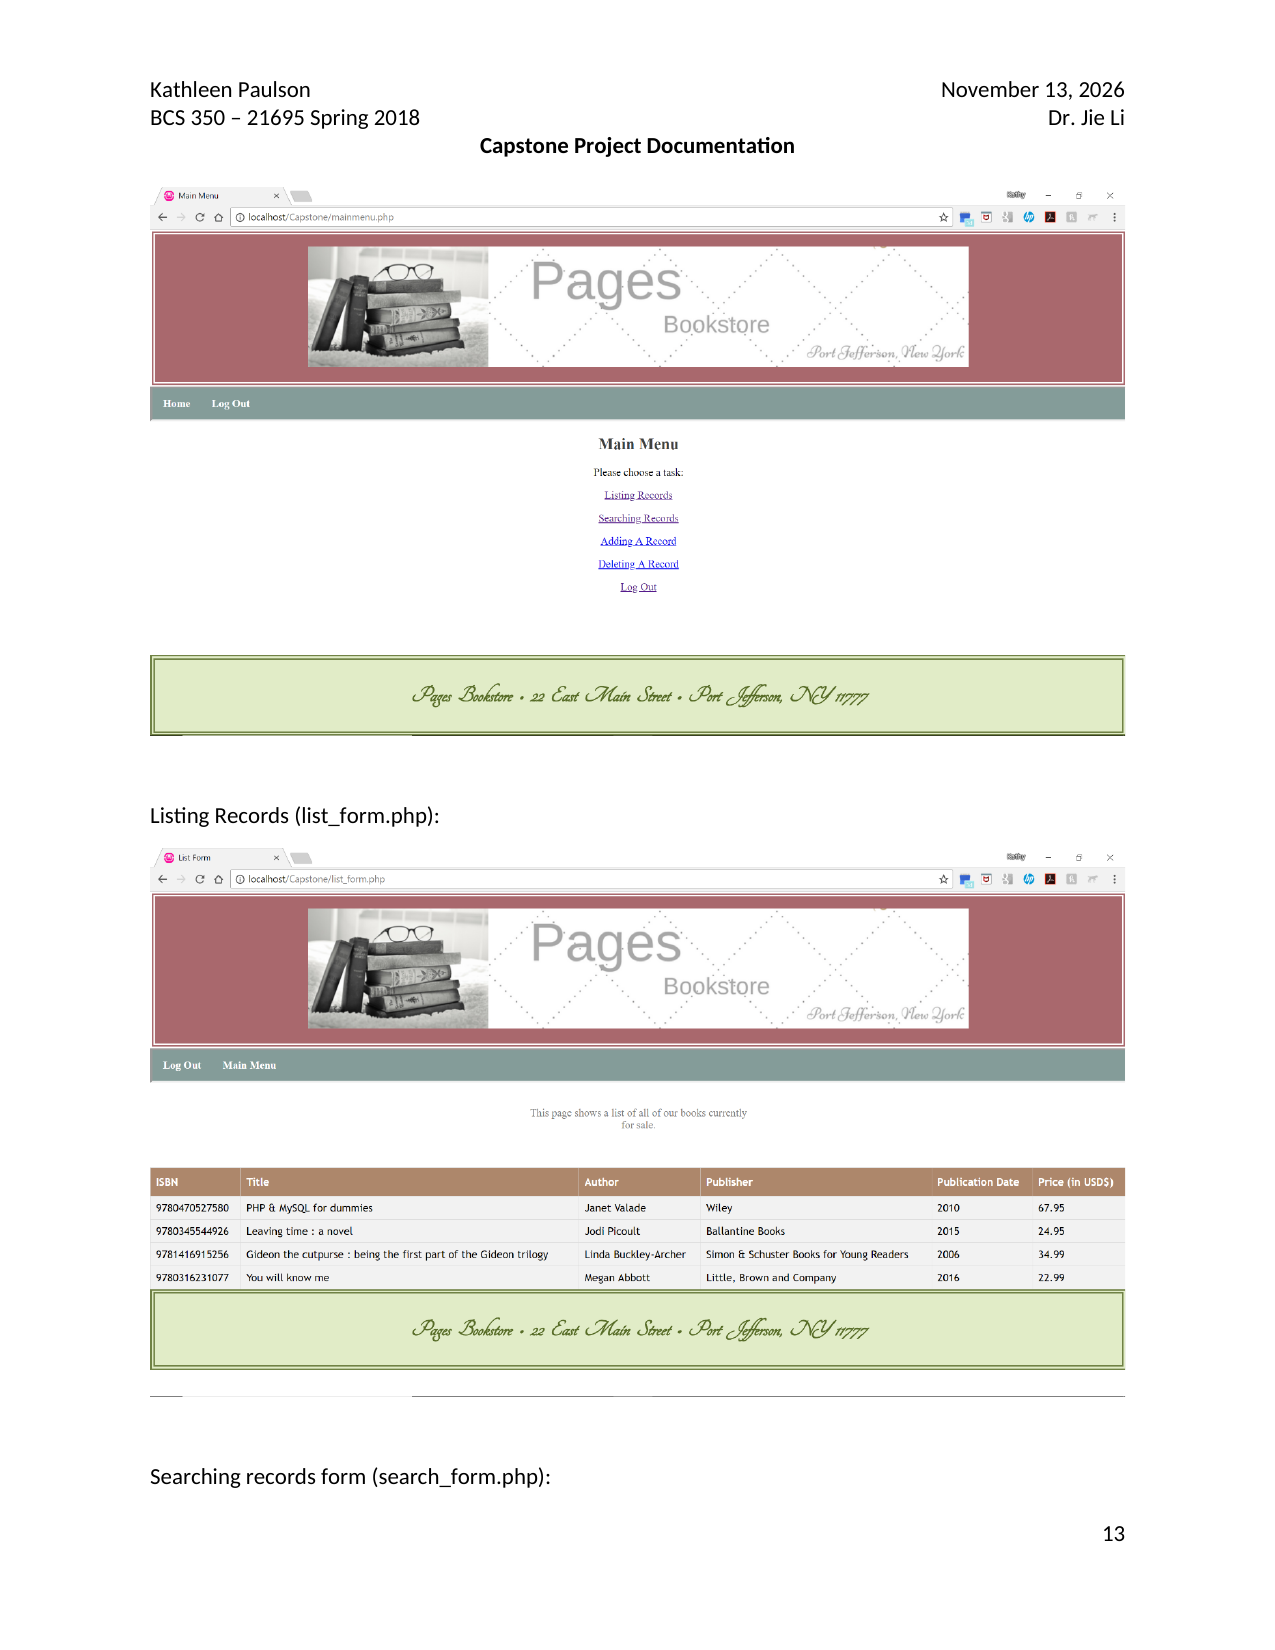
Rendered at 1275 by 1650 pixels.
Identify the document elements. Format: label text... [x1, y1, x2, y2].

picture [150, 187, 1125, 736]
text Searching records form (search_form.php): [150, 1462, 1125, 1490]
text Listing Records (list_form.php): [150, 801, 1125, 829]
picture [150, 848, 1125, 1397]
